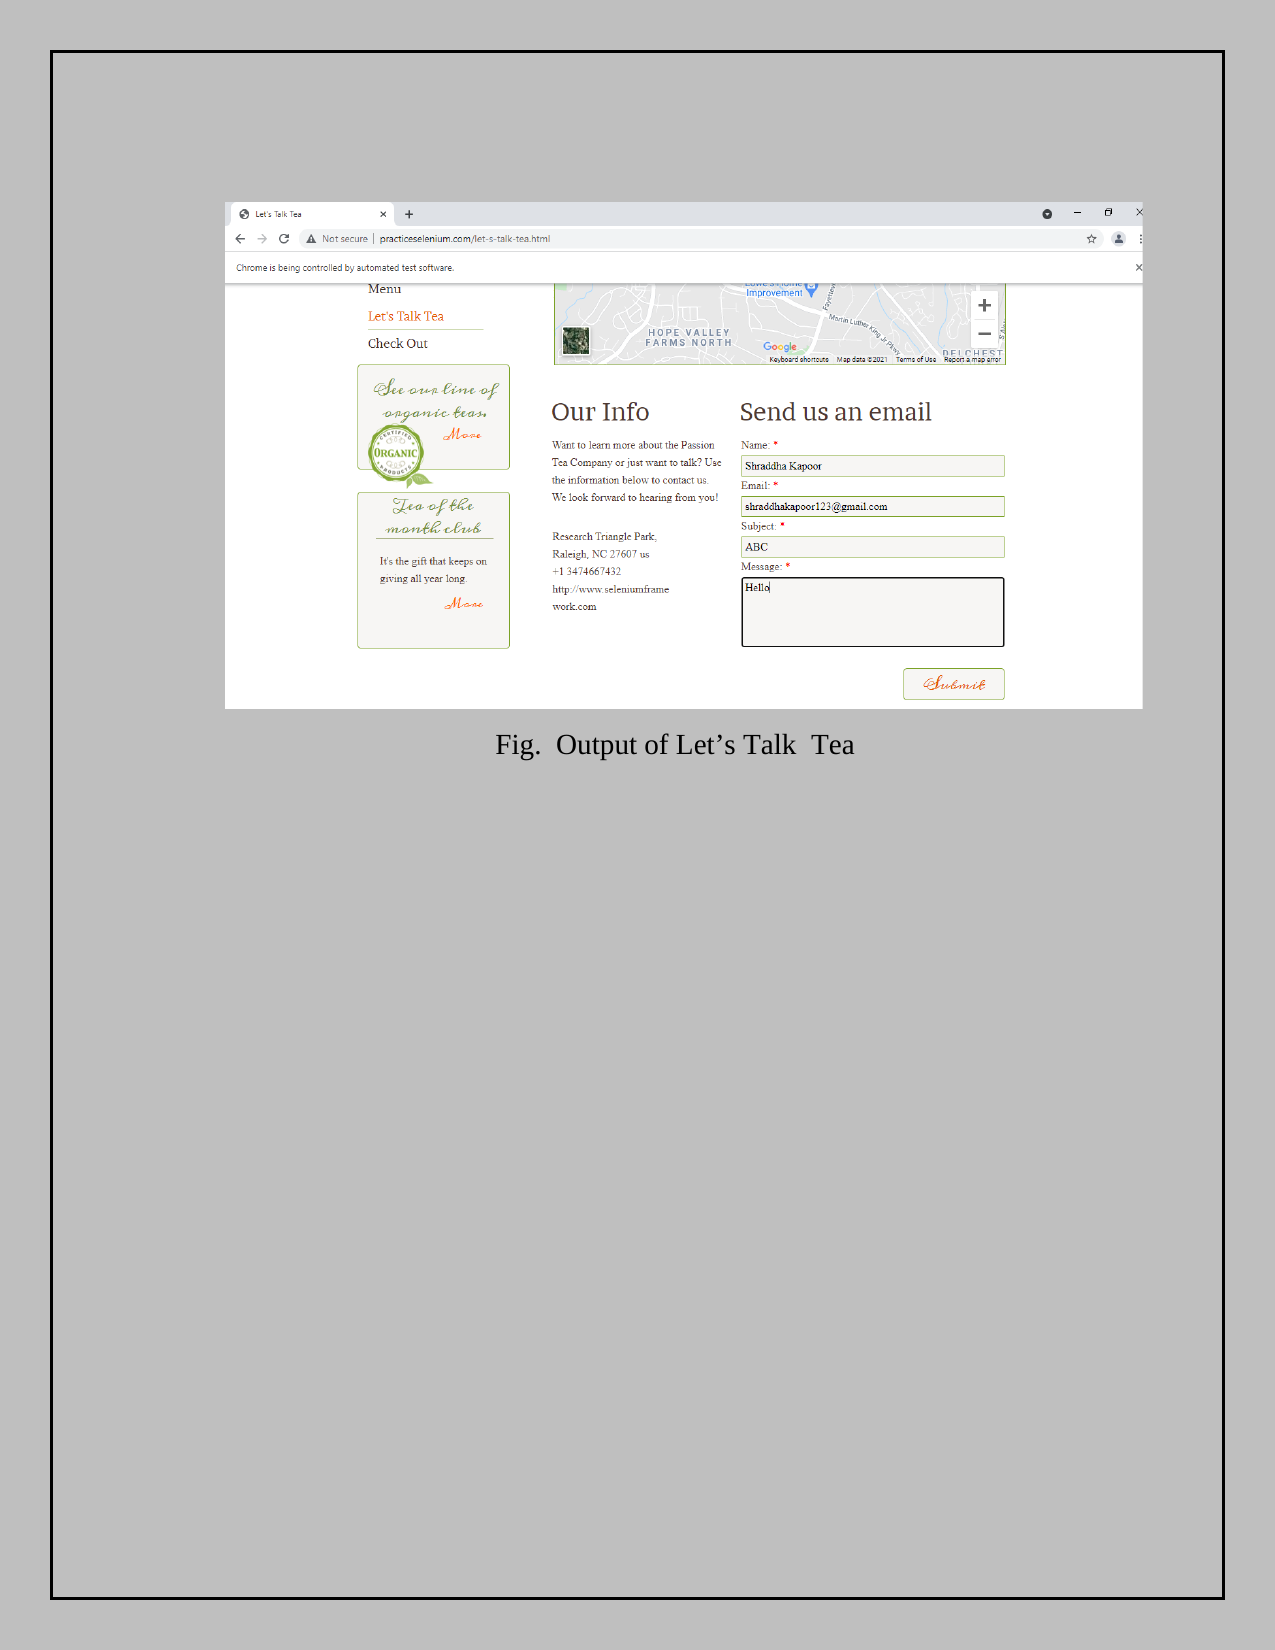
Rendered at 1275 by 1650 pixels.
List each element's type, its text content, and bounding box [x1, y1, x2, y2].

picture [225, 202, 1143, 709]
text Fig. Output of Let’s Talk Tea [150, 727, 1125, 761]
